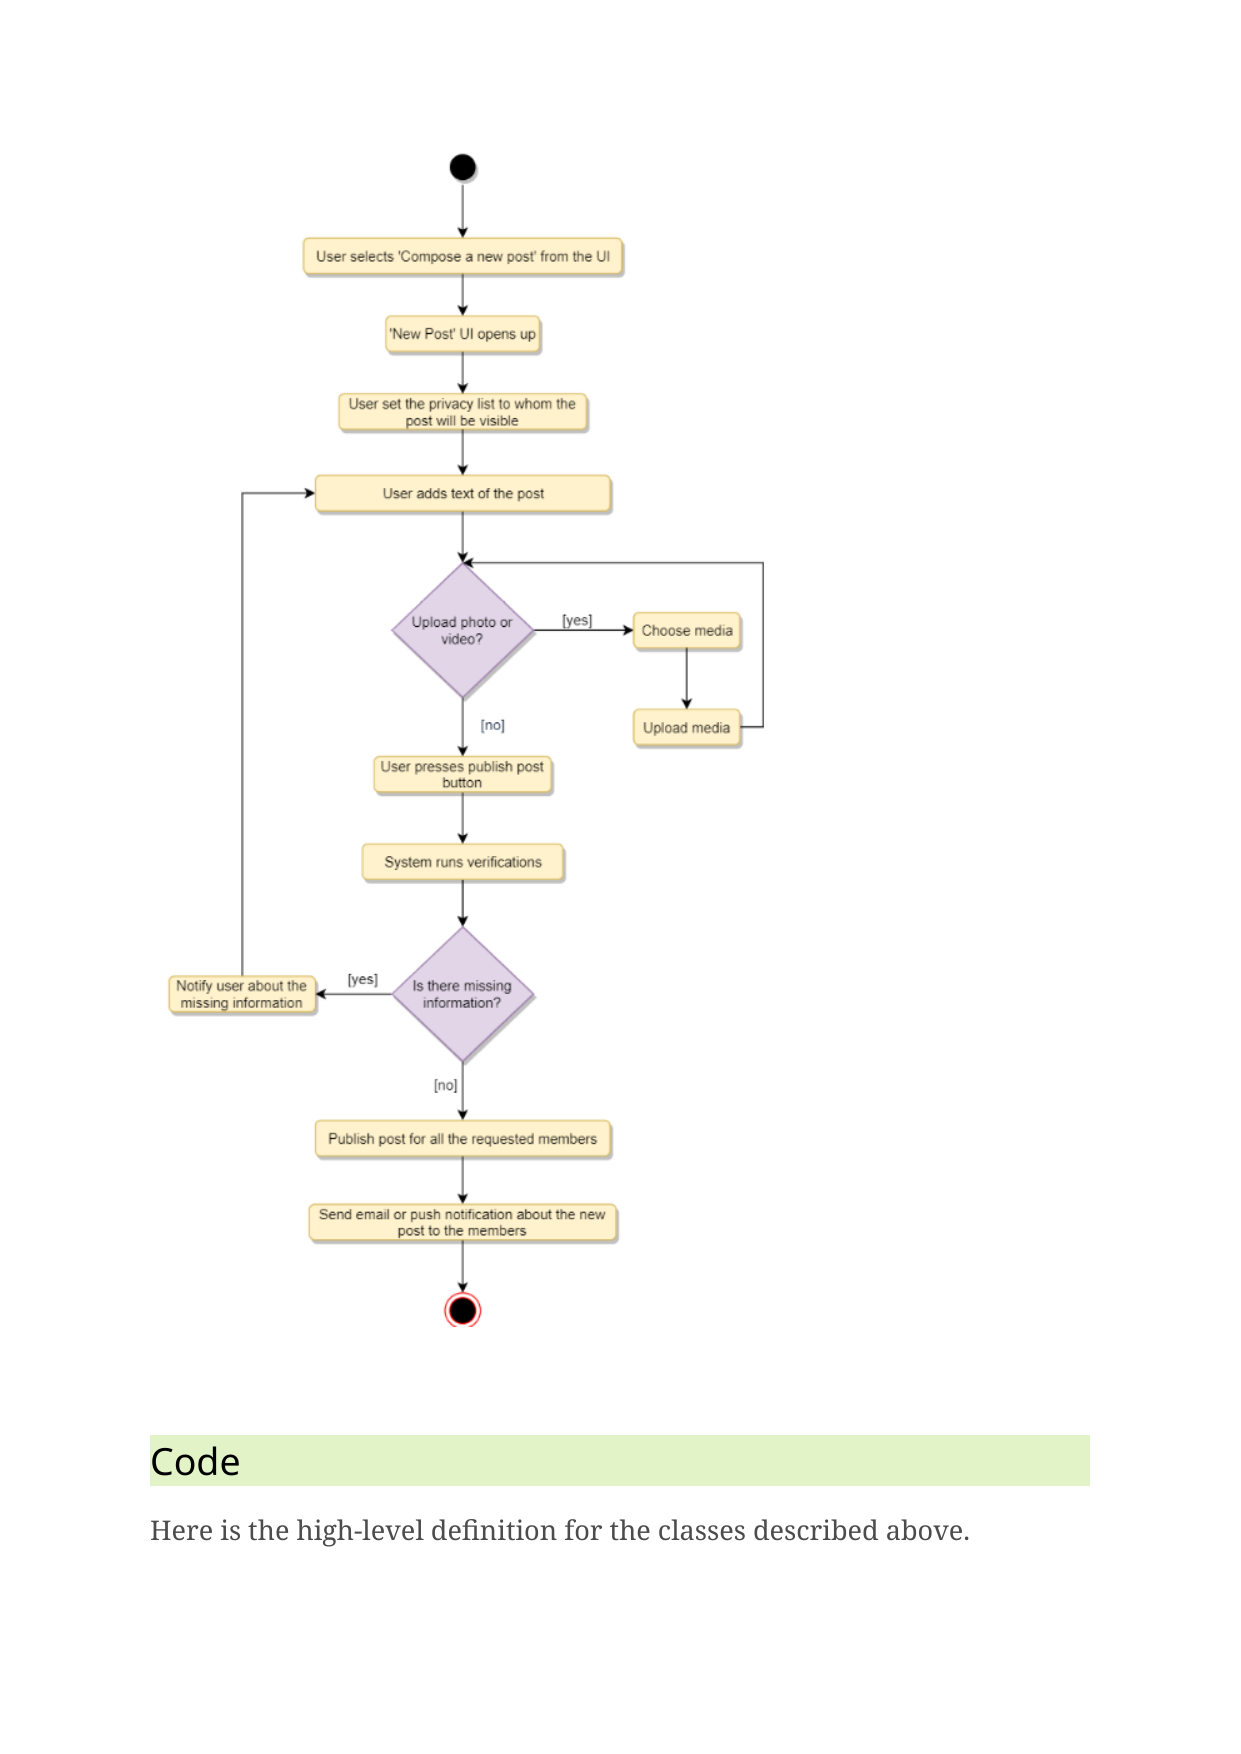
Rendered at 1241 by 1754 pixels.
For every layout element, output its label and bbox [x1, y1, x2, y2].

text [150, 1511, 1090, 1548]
picture [150, 150, 779, 1327]
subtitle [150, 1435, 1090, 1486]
